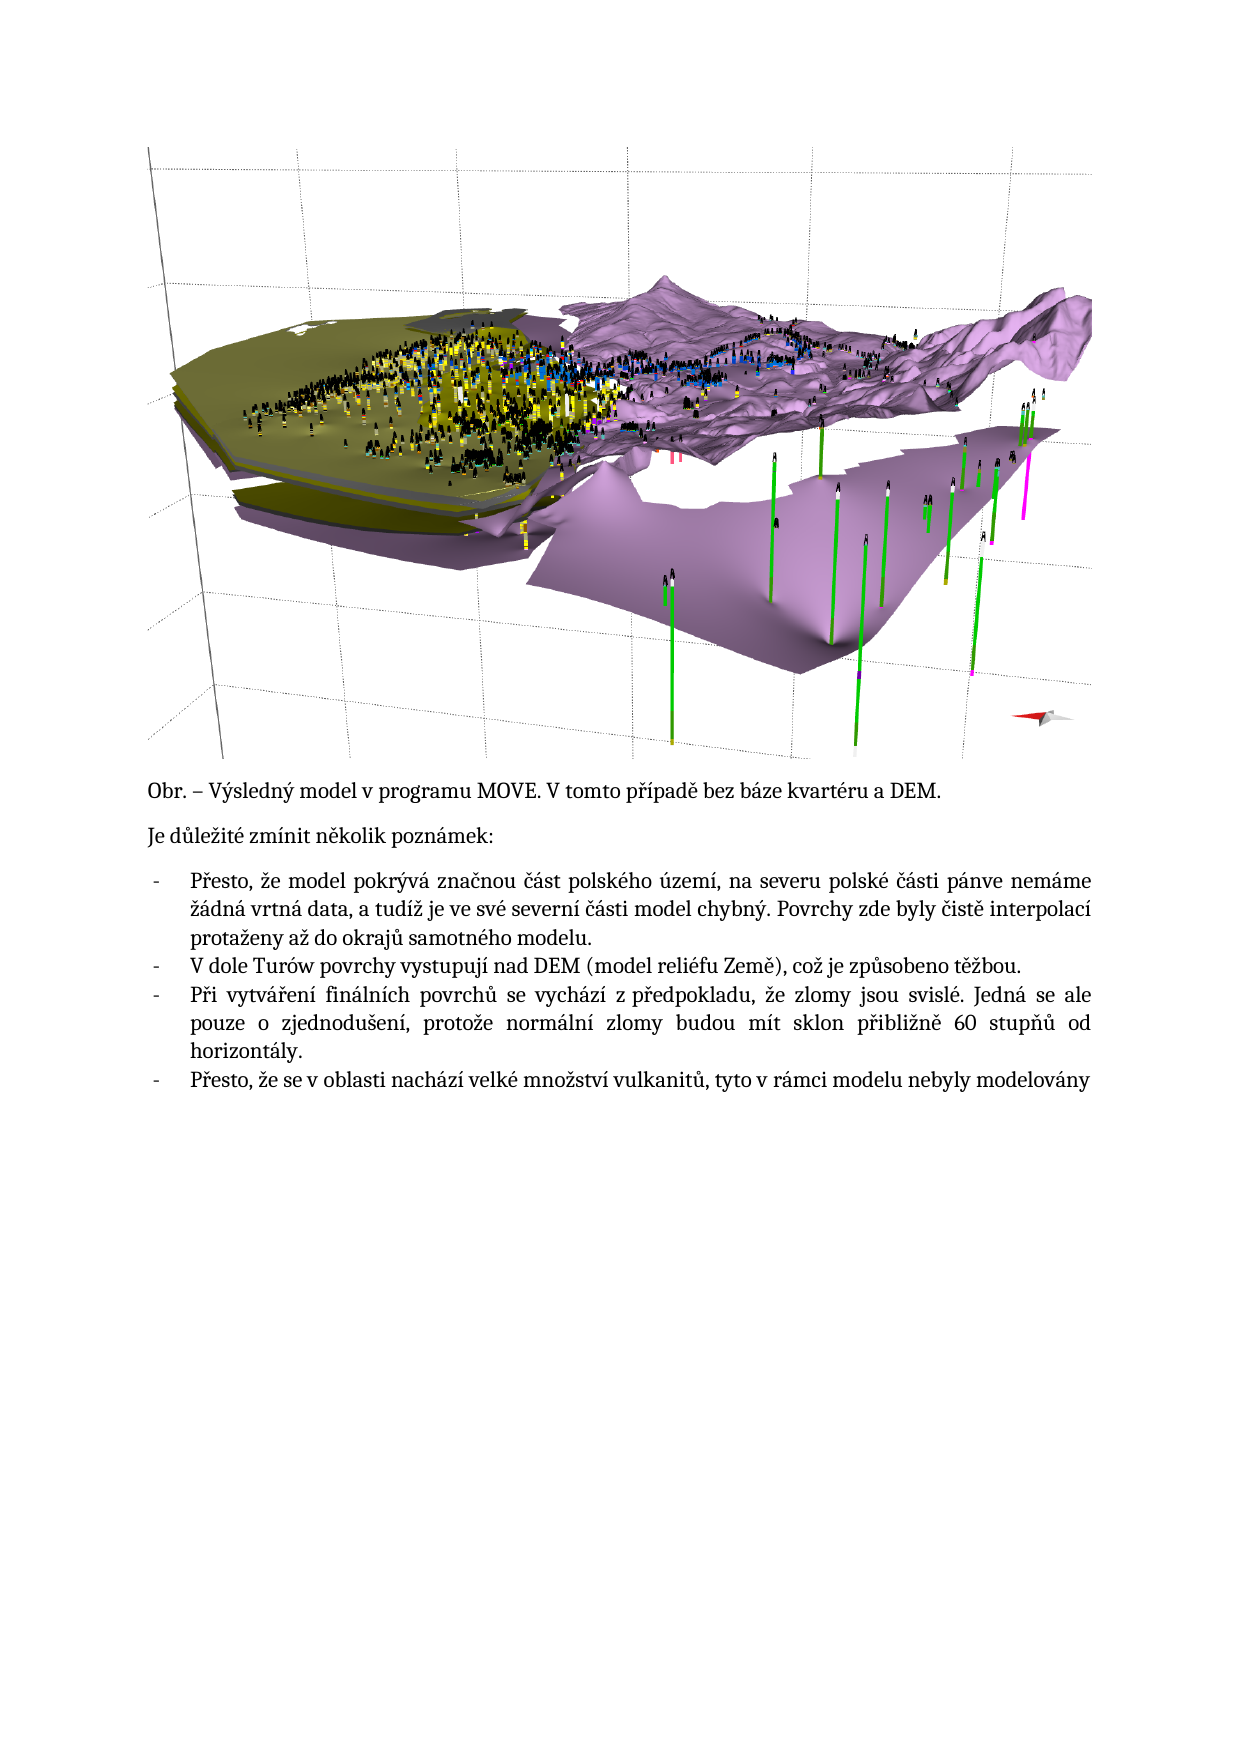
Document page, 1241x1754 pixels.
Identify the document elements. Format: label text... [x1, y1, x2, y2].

list Při vytváření finálních povrchů se vychází z předpokladu, že zlomy jsou svislé. Jedná se ale pouze o zjednodušení, protože normální zlomy budou mít sklon přibližně 60 stupňů od horizontály. [152, 981, 1093, 1064]
text Obr. – Výsledný model v programu MOVE. V tomto případě bez báze kvartéru a DEM. [148, 777, 1093, 804]
text Je důležité zmínit několik poznámek: [148, 822, 1093, 849]
picture [147, 147, 1093, 759]
list Přesto, že model pokrývá značnou část polského území, na severu polské části pánve nemáme žádná vrtná data, a tudíž je ve své severní části model chybný. Povrchy zde byly čistě interpolací protaženy až do okrajů samotného modelu. [152, 868, 1093, 951]
list Přesto, že se v oblasti nachází velké množství vulkanitů, tyto v rámci modelu nebyly modelovány [152, 1067, 1093, 1093]
list V dole Turów povrchy vystupují nad DEM (model reliéfu Země), což je způsobeno těžbou. [152, 953, 1093, 979]
